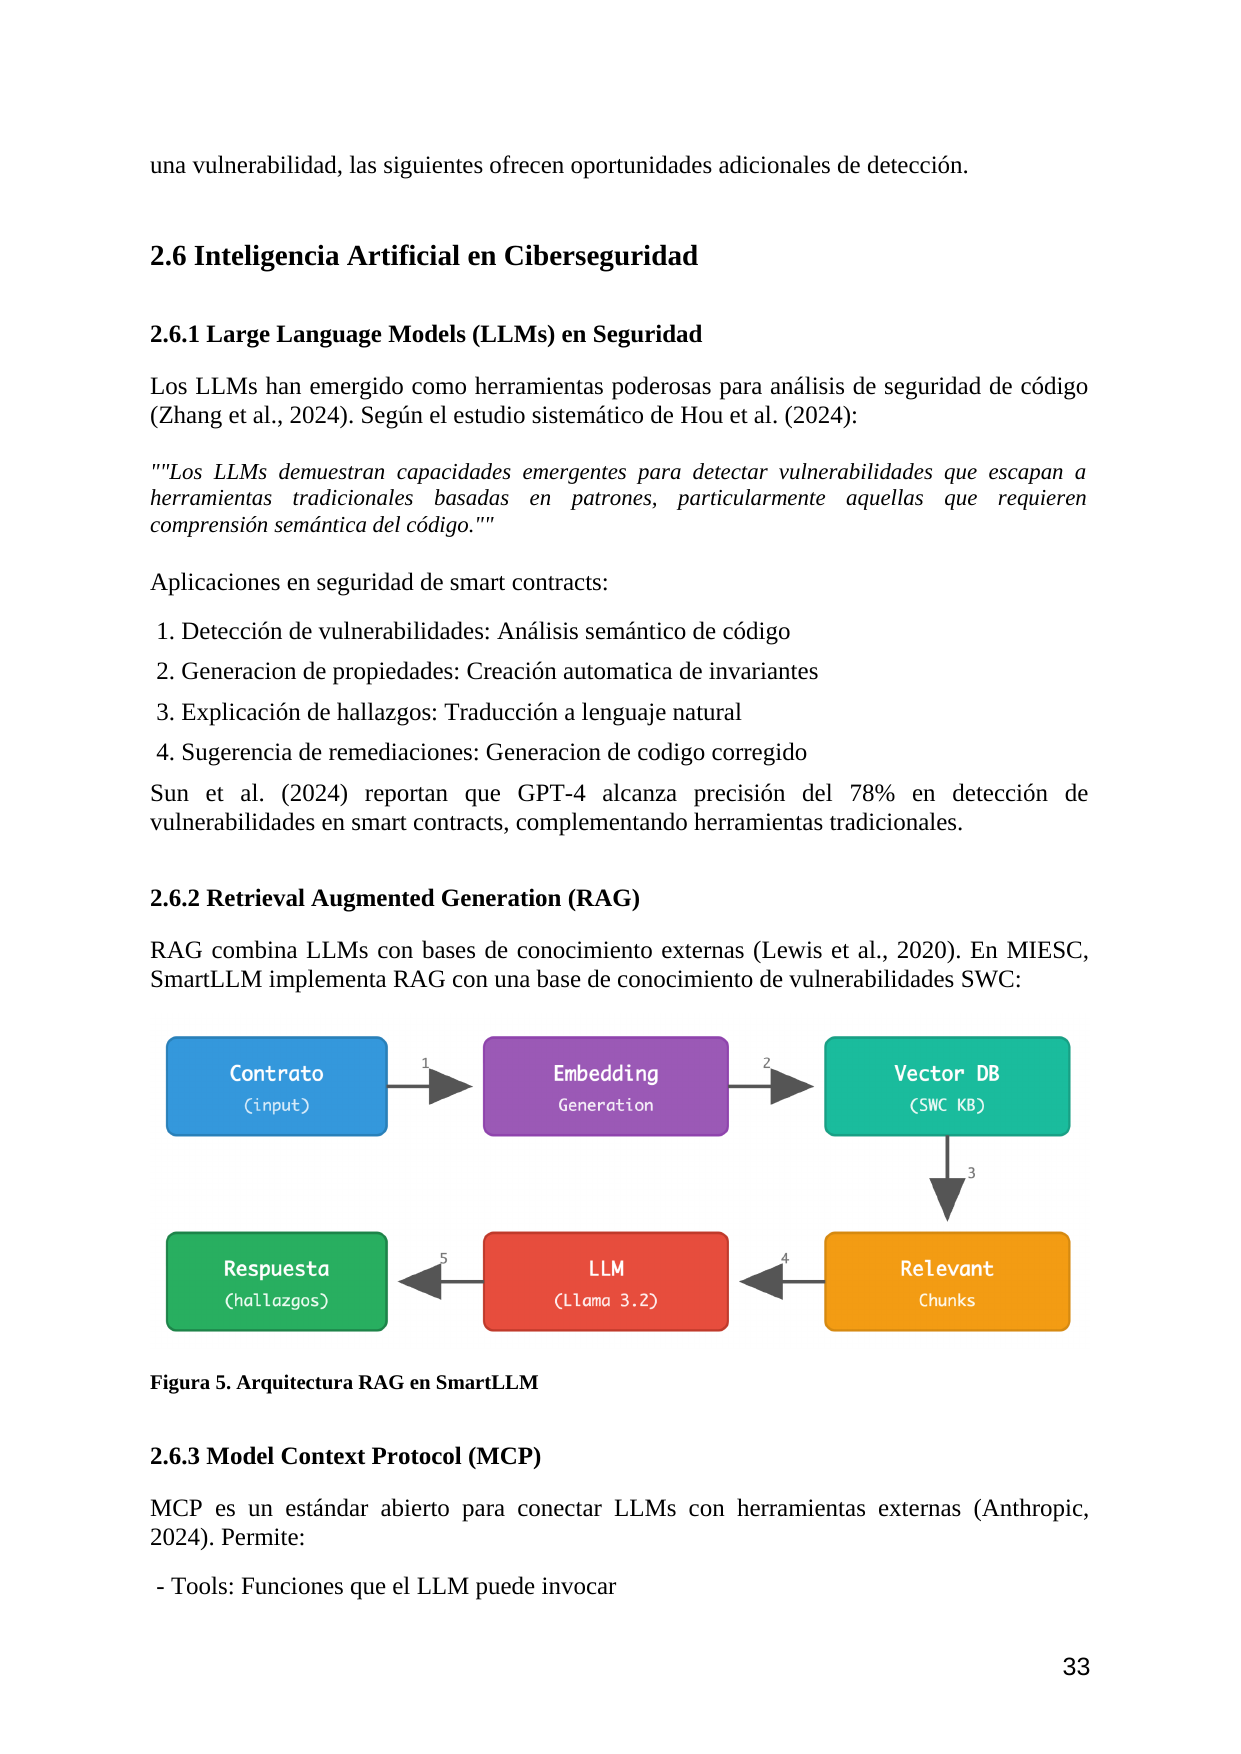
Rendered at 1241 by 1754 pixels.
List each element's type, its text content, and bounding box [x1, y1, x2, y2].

text ""Los LLMs demuestran capacidades emergentes para detectar vulnerabilidades que escapan a herramientas tradicionales basadas en patrones, particularmente aquellas que requieren comprensión semántica del código."" [150, 458, 1090, 537]
text 1. Detección de vulnerabilidades: Análisis semántico de código [150, 616, 1090, 645]
subtitle 2.6 Inteligencia Artificial en Ciberseguridad [150, 238, 1090, 271]
text Aplicaciones en seguridad de smart contracts: [150, 567, 1090, 595]
picture [150, 1013, 1091, 1349]
text 3. Explicación de hallazgos: Traducción a lenguaje natural [150, 697, 1090, 726]
text Sun et al. (2024) reportan que GPT-4 alcanza precisión del 78% en detección de vulnerabilidades en smart contracts, complementando herramientas tradicionales. [150, 778, 1090, 836]
subtitle 2.6.3 Model Context Protocol (MCP) [150, 1441, 1090, 1470]
text 4. Sugerencia de remediaciones: Generacion de codigo corregido [150, 737, 1090, 766]
text 2. Generacion de propiedades: Creación automatica de invariantes [150, 656, 1090, 685]
text Los LLMs han emergido como herramientas poderosas para análisis de seguridad de código (Zhang et al., 2024). Según el estudio sistemático de Hou et al. (2024): [150, 371, 1090, 428]
subtitle 2.6.1 Large Language Models (LLMs) en Seguridad [150, 319, 1090, 347]
text RAG combina LLMs con bases de conocimiento externas (Lewis et al., 2020). En MIESC, SmartLLM implementa RAG con una base de conocimiento de vulnerabilidades SWC: [150, 935, 1090, 993]
subtitle 2.6.2 Retrieval Augmented Generation (RAG) [150, 883, 1090, 912]
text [150, 150, 1090, 179]
text - Tools: Funciones que el LLM puede invocar [150, 1571, 1090, 1600]
subtitle Figura 5. Arquitectura RAG en SmartLLM [150, 1369, 1090, 1394]
text MCP es un estándar abierto para conectar LLMs con herramientas externas (Anthropic, 2024). Permite: [150, 1493, 1090, 1551]
